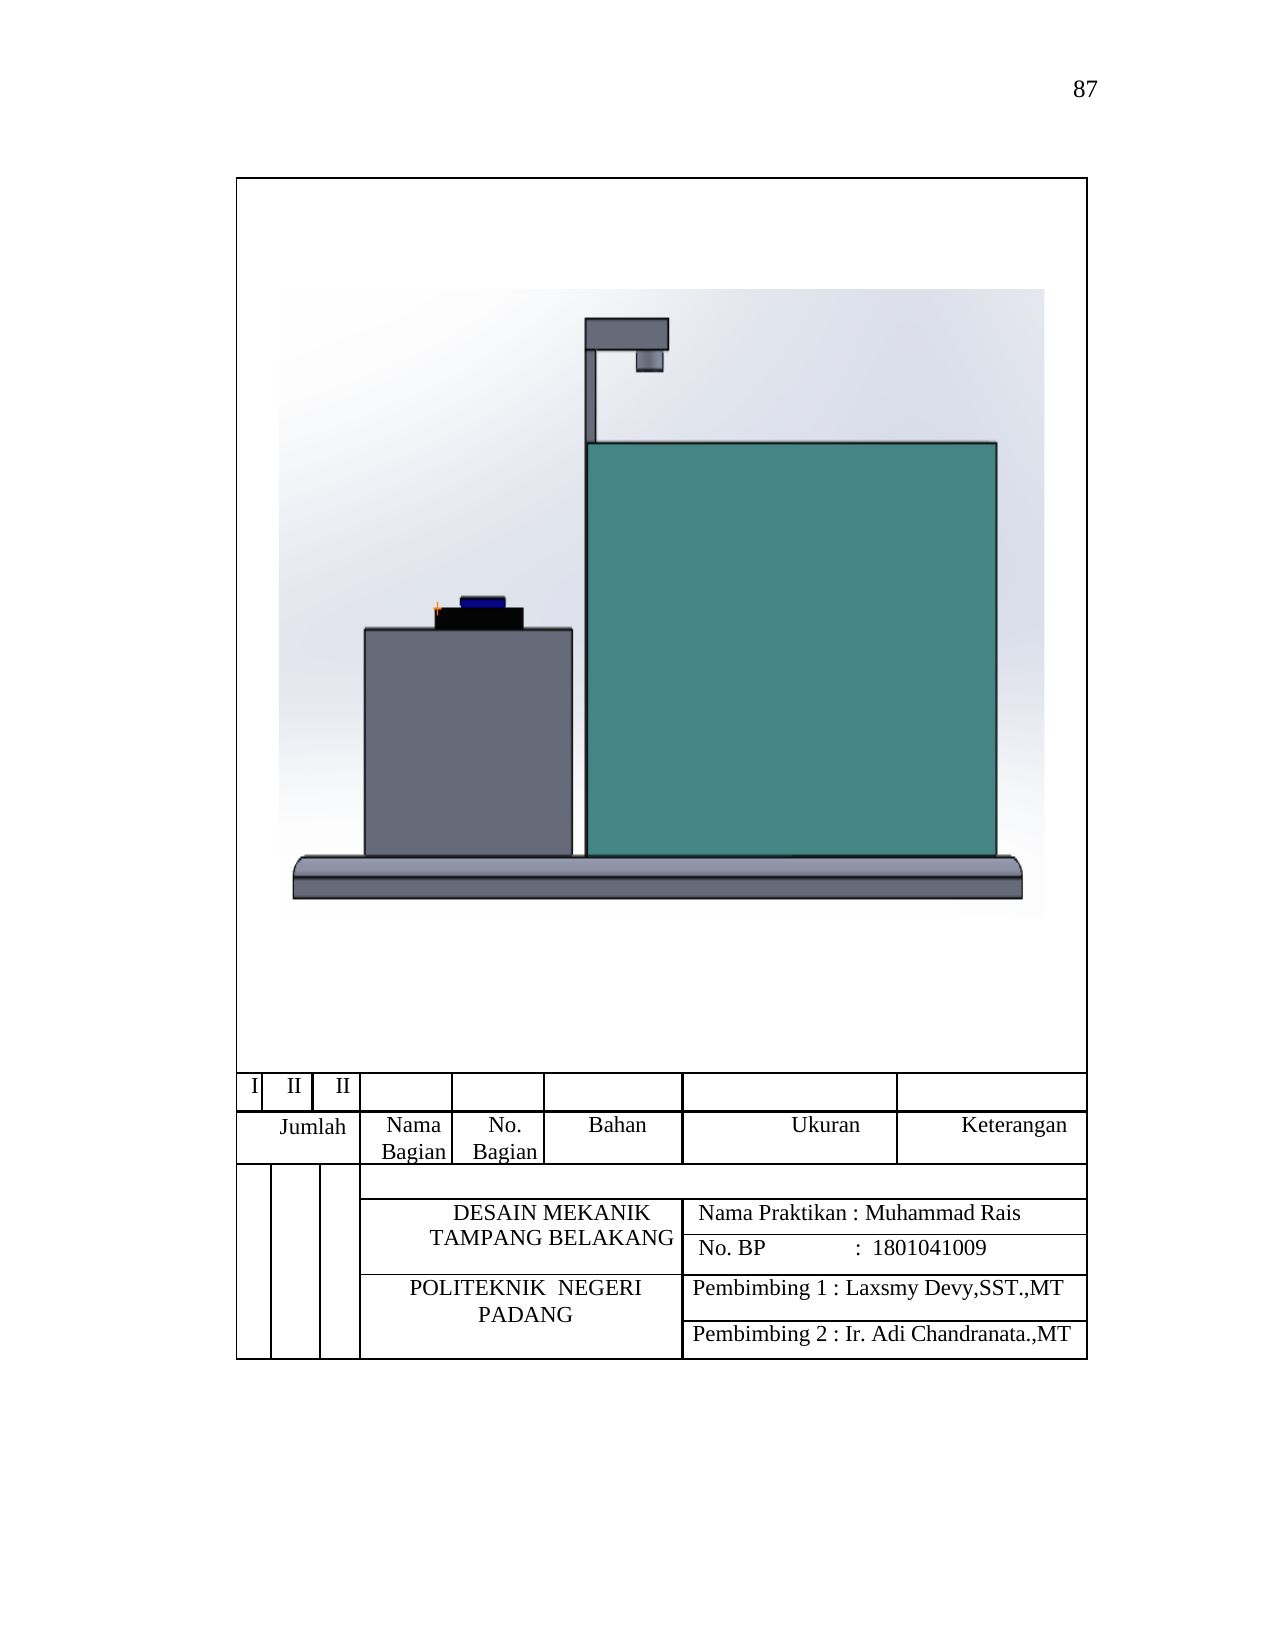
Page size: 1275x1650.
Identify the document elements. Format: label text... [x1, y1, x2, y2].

picture [278, 289, 1045, 917]
table_cell Nama Praktikan : Muhammad Rais [684, 1200, 1086, 1234]
table_cell DESAIN MEKANIK TAMPANG BELAKANG [361, 1200, 681, 1274]
table_header [237, 179, 1086, 1072]
table_cell Keterangan [898, 1113, 1086, 1163]
table_cell [684, 1074, 896, 1110]
table_cell [361, 1165, 1086, 1198]
table_cell II [263, 1074, 311, 1110]
table_cell [361, 1074, 451, 1110]
table_cell Pembimbing 1 : Laxsmy Devy,SST.,MT [684, 1276, 1086, 1320]
table_cell Pembimbing 2 : Ir. Adi Chandranata.,MT [684, 1322, 1086, 1358]
table_cell Jumlah [237, 1113, 359, 1163]
table_cell No. BP : 1801041009 [684, 1235, 1086, 1274]
table_cell [237, 1165, 270, 1358]
table_cell [272, 1165, 319, 1358]
table_cell Ukuran [684, 1113, 896, 1163]
table_cell [898, 1074, 1086, 1110]
table_cell No. Bagian [453, 1113, 543, 1163]
table_cell Nama Bagian [361, 1113, 451, 1163]
table_cell POLITEKNIK NEGERI PADANG [361, 1275, 681, 1358]
table_cell [321, 1165, 359, 1358]
table_cell I [237, 1074, 261, 1110]
table_cell [453, 1074, 543, 1110]
table_cell II [314, 1074, 359, 1110]
table_cell Bahan [545, 1113, 681, 1163]
table_cell [545, 1074, 681, 1110]
